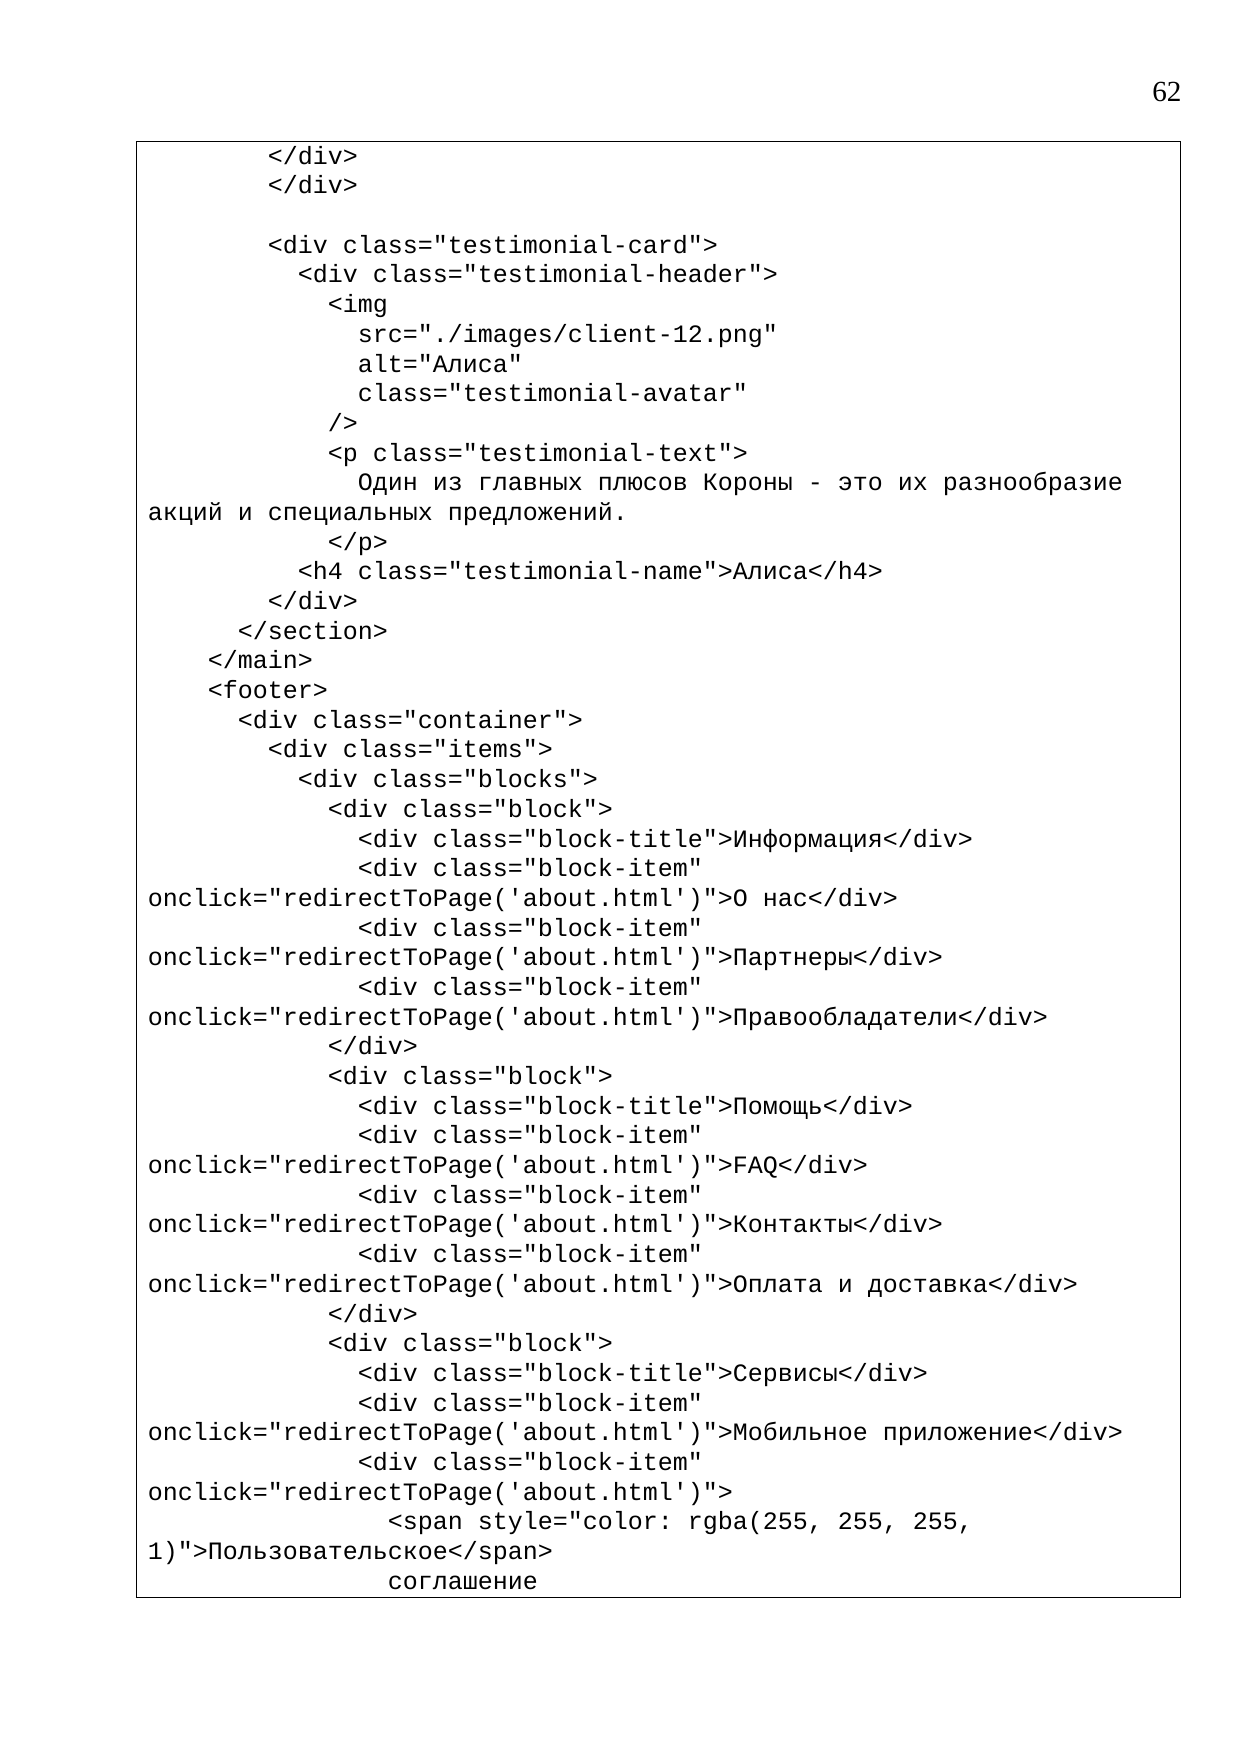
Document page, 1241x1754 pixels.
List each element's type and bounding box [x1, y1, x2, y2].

table_header [137, 142, 1180, 1597]
